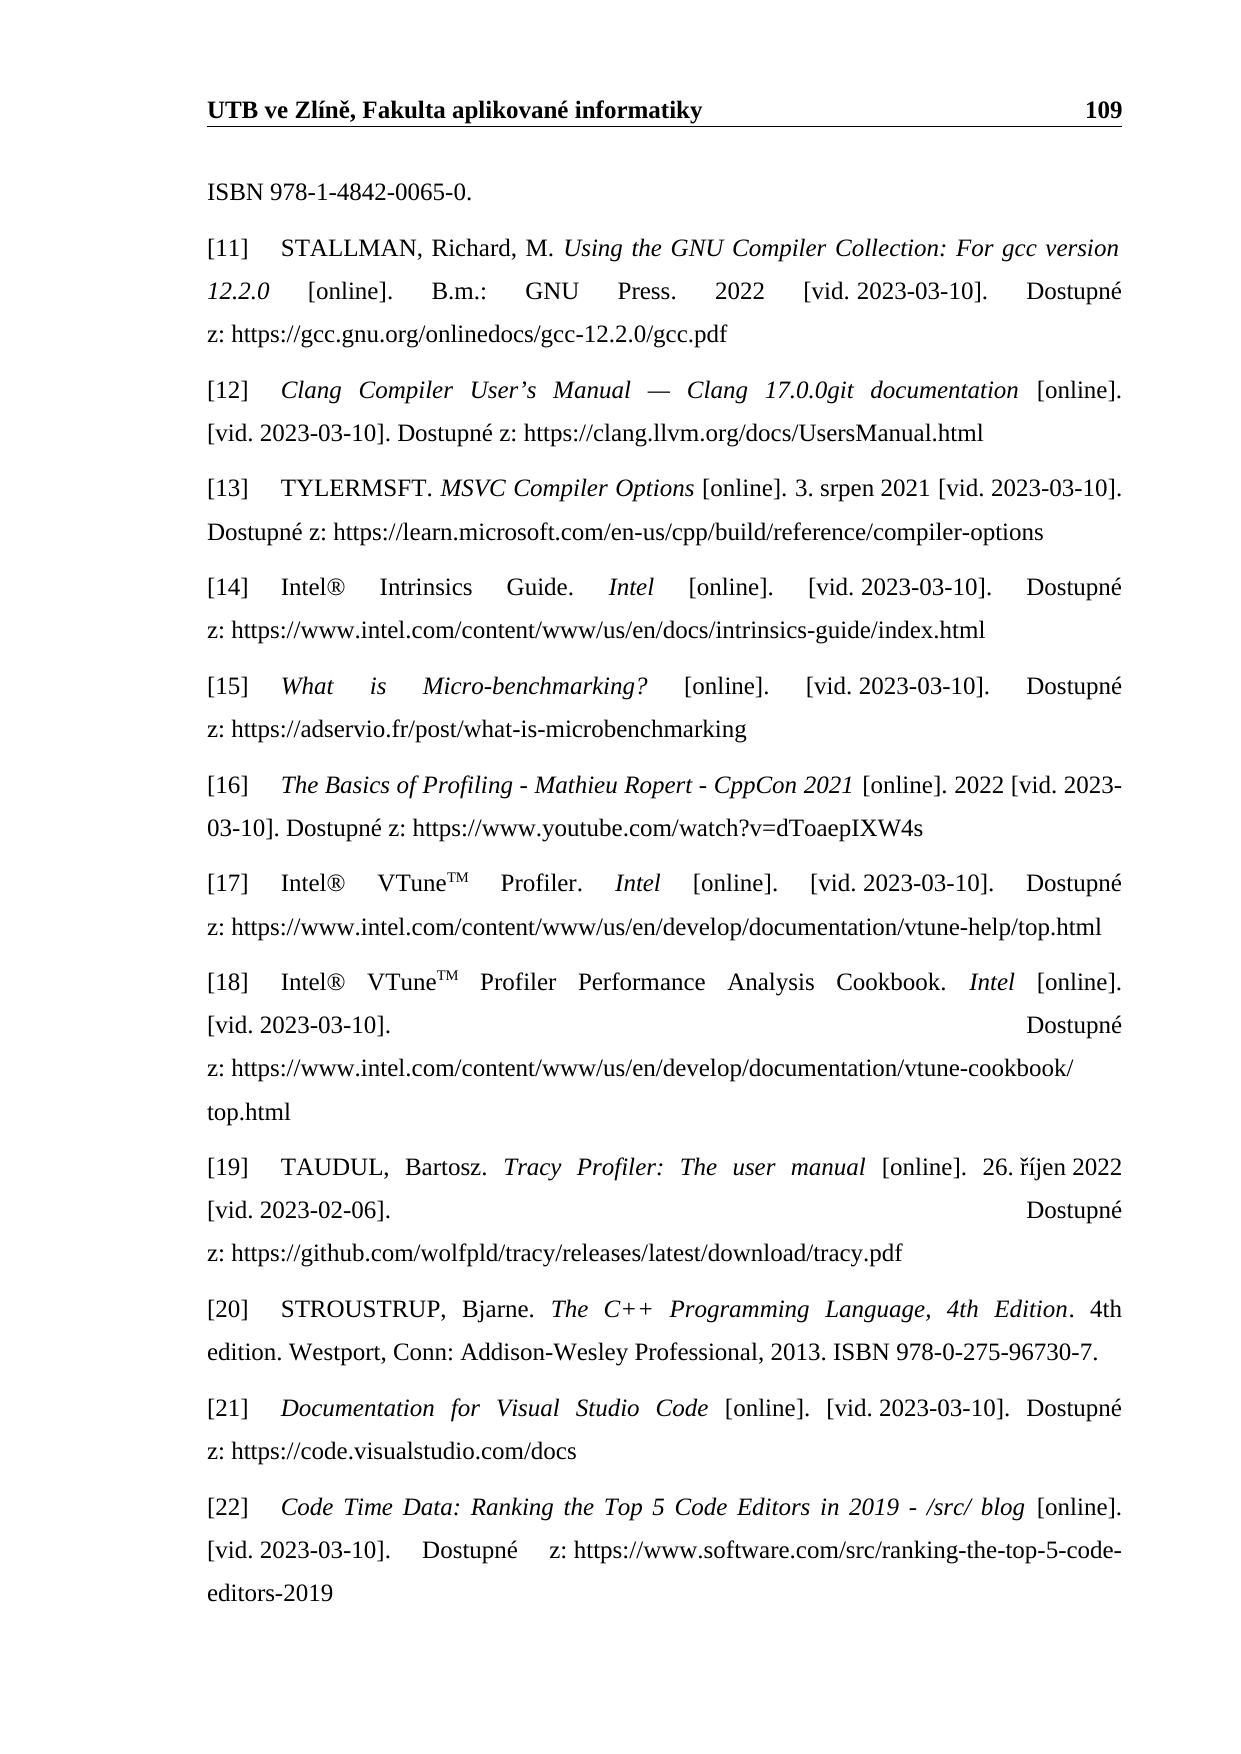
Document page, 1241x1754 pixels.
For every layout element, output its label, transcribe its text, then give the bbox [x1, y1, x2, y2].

text [12] Clang Compiler User’s Manual — Clang 17.0.0git documentation [online]. [vid. 2023-03-10]. Dostupné z: https://clang.llvm.org/docs/UsersManual.html [207, 375, 1122, 447]
text [20] STROUSTRUP, Bjarne. The C++ Programming Language, 4th Edition. 4th edition. Westport, Conn: Addison-Wesley Professional, 2013. ISBN 978-0-275-96730-7. [207, 1294, 1122, 1366]
text [18] Intel® VTuneTM Profiler Performance Analysis Cookbook. Intel [online]. [vid. 2023-03-10]. Dostupné z: https://www.intel.com/content/www/us/en/develop/documentation/vtune-cookbook/top.html [207, 967, 1122, 1125]
text [19] TAUDUL, Bartosz. Tracy Profiler: The user manual [online]. 26. říjen 2022 [vid. 2023-02-06]. Dostupné z: https://github.com/wolfpld/tracy/releases/latest/download/tracy.pdf [207, 1152, 1122, 1267]
text [17] Intel® VTuneTM Profiler. Intel [online]. [vid. 2023-03-10]. Dostupné z: https://www.intel.com/content/www/us/en/develop/documentation/vtune-help/top.html [207, 868, 1122, 940]
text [207, 177, 1122, 206]
text [15] What is Micro-benchmarking? [online]. [vid. 2023-03-10]. Dostupné z: https://adservio.fr/post/what-is-microbenchmarking [207, 671, 1122, 743]
text [11] STALLMAN, Richard, M. Using the GNU Compiler Collection: For gcc version 12.2.0 [online]. B.m.: GNU Press. 2022 [vid. 2023-03-10]. Dostupné z: https://gcc.gnu.org/onlinedocs/gcc-12.2.0/gcc.pdf [207, 233, 1122, 348]
text [21] Documentation for Visual Studio Code [online]. [vid. 2023-03-10]. Dostupné z: https://code.visualstudio.com/docs [207, 1393, 1122, 1465]
text [14] Intel® Intrinsics Guide. Intel [online]. [vid. 2023-03-10]. Dostupné z: https://www.intel.com/content/www/us/en/docs/intrinsics-guide/index.html [207, 572, 1122, 644]
text [13] TYLERMSFT. MSVC Compiler Options [online]. 3. srpen 2021 [vid. 2023-03-10]. Dostupné z: https://learn.microsoft.com/en-us/cpp/build/reference/compiler-options [207, 473, 1122, 545]
text [22] Code Time Data: Ranking the Top 5 Code Editors in 2019 - /src/ blog [online]. [vid. 2023-03-10]. Dostupné z: https://www.software.com/src/ranking-the-top-5-code-editors-2019 [207, 1492, 1122, 1607]
text [16] The Basics of Profiling - Mathieu Ropert - CppCon 2021 [online]. 2022 [vid. 2023-03-10]. Dostupné z: https://www.youtube.com/watch?v=dToaepIXW4s [207, 770, 1122, 842]
